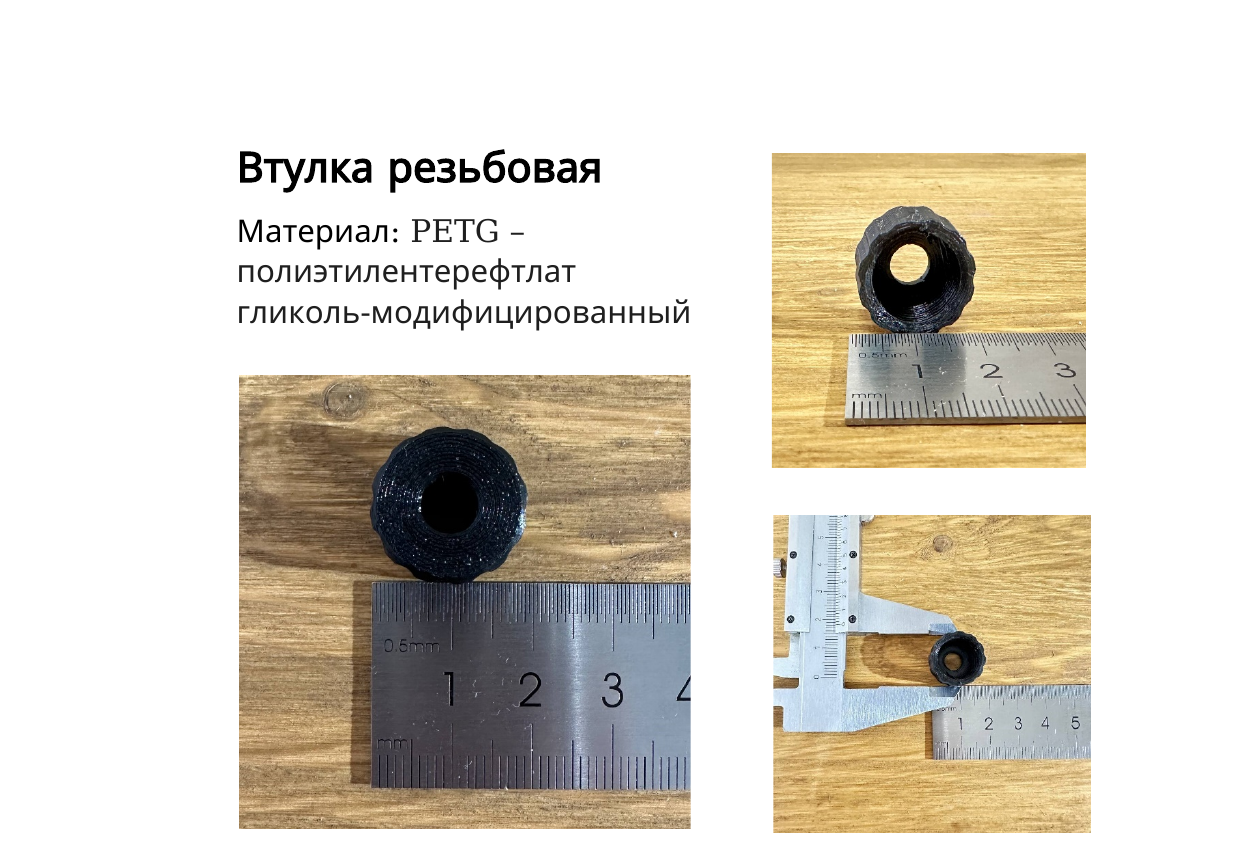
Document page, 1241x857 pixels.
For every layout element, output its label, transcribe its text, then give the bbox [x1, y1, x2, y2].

text Втулка резьбовая [236, 141, 1166, 191]
picture [771, 191, 1086, 468]
text Материал: PETG – полиэтилентерефтлат гликоль-модифицированный [236, 211, 694, 329]
picture [773, 515, 1091, 833]
picture [239, 375, 691, 829]
